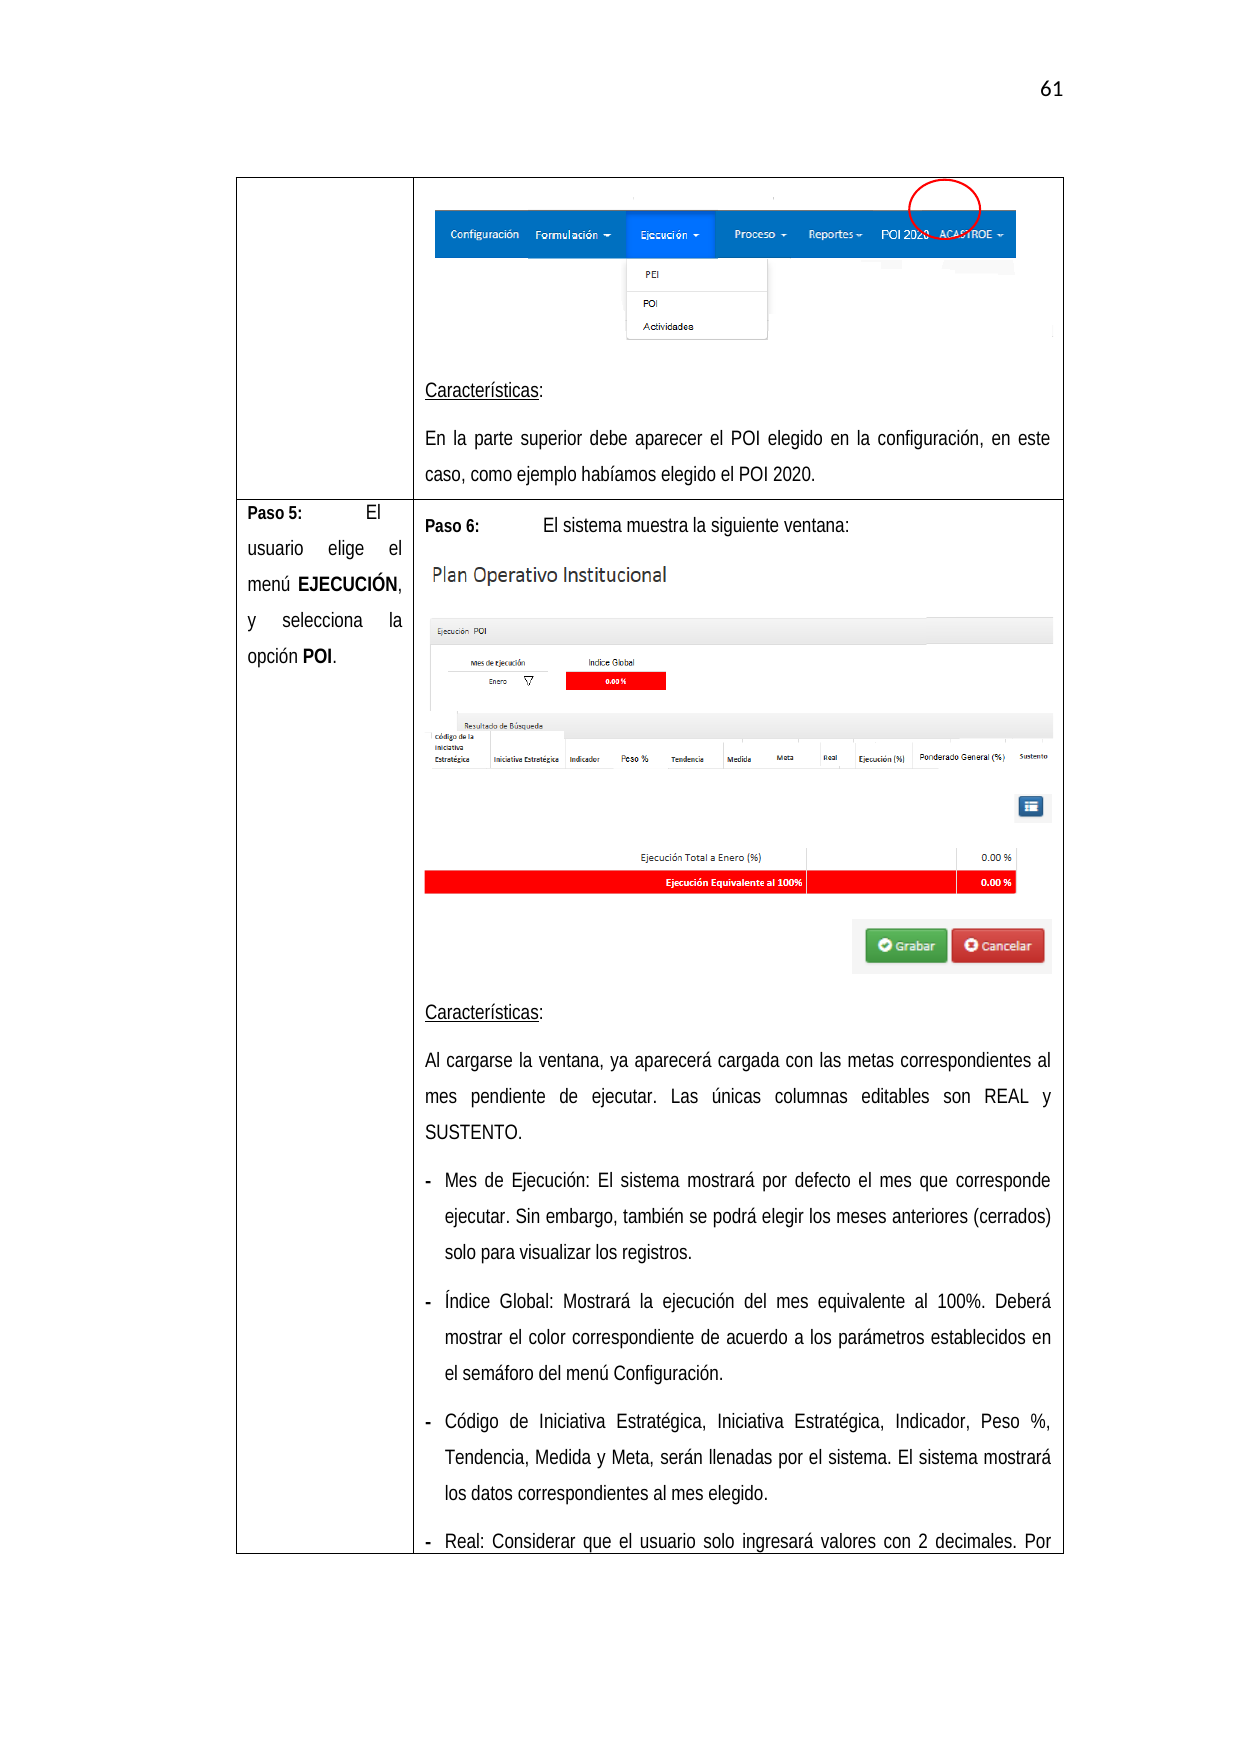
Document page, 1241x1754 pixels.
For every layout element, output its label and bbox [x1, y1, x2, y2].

picture [911, 190, 979, 237]
picture [424, 615, 1054, 769]
picture [1014, 794, 1052, 823]
table_cell [414, 178, 1063, 499]
table_cell [237, 500, 413, 1553]
picture [424, 848, 1019, 894]
picture [424, 190, 1054, 352]
picture [424, 561, 670, 590]
table_cell [237, 178, 413, 499]
table_cell [414, 500, 1063, 1553]
picture [852, 919, 1052, 974]
